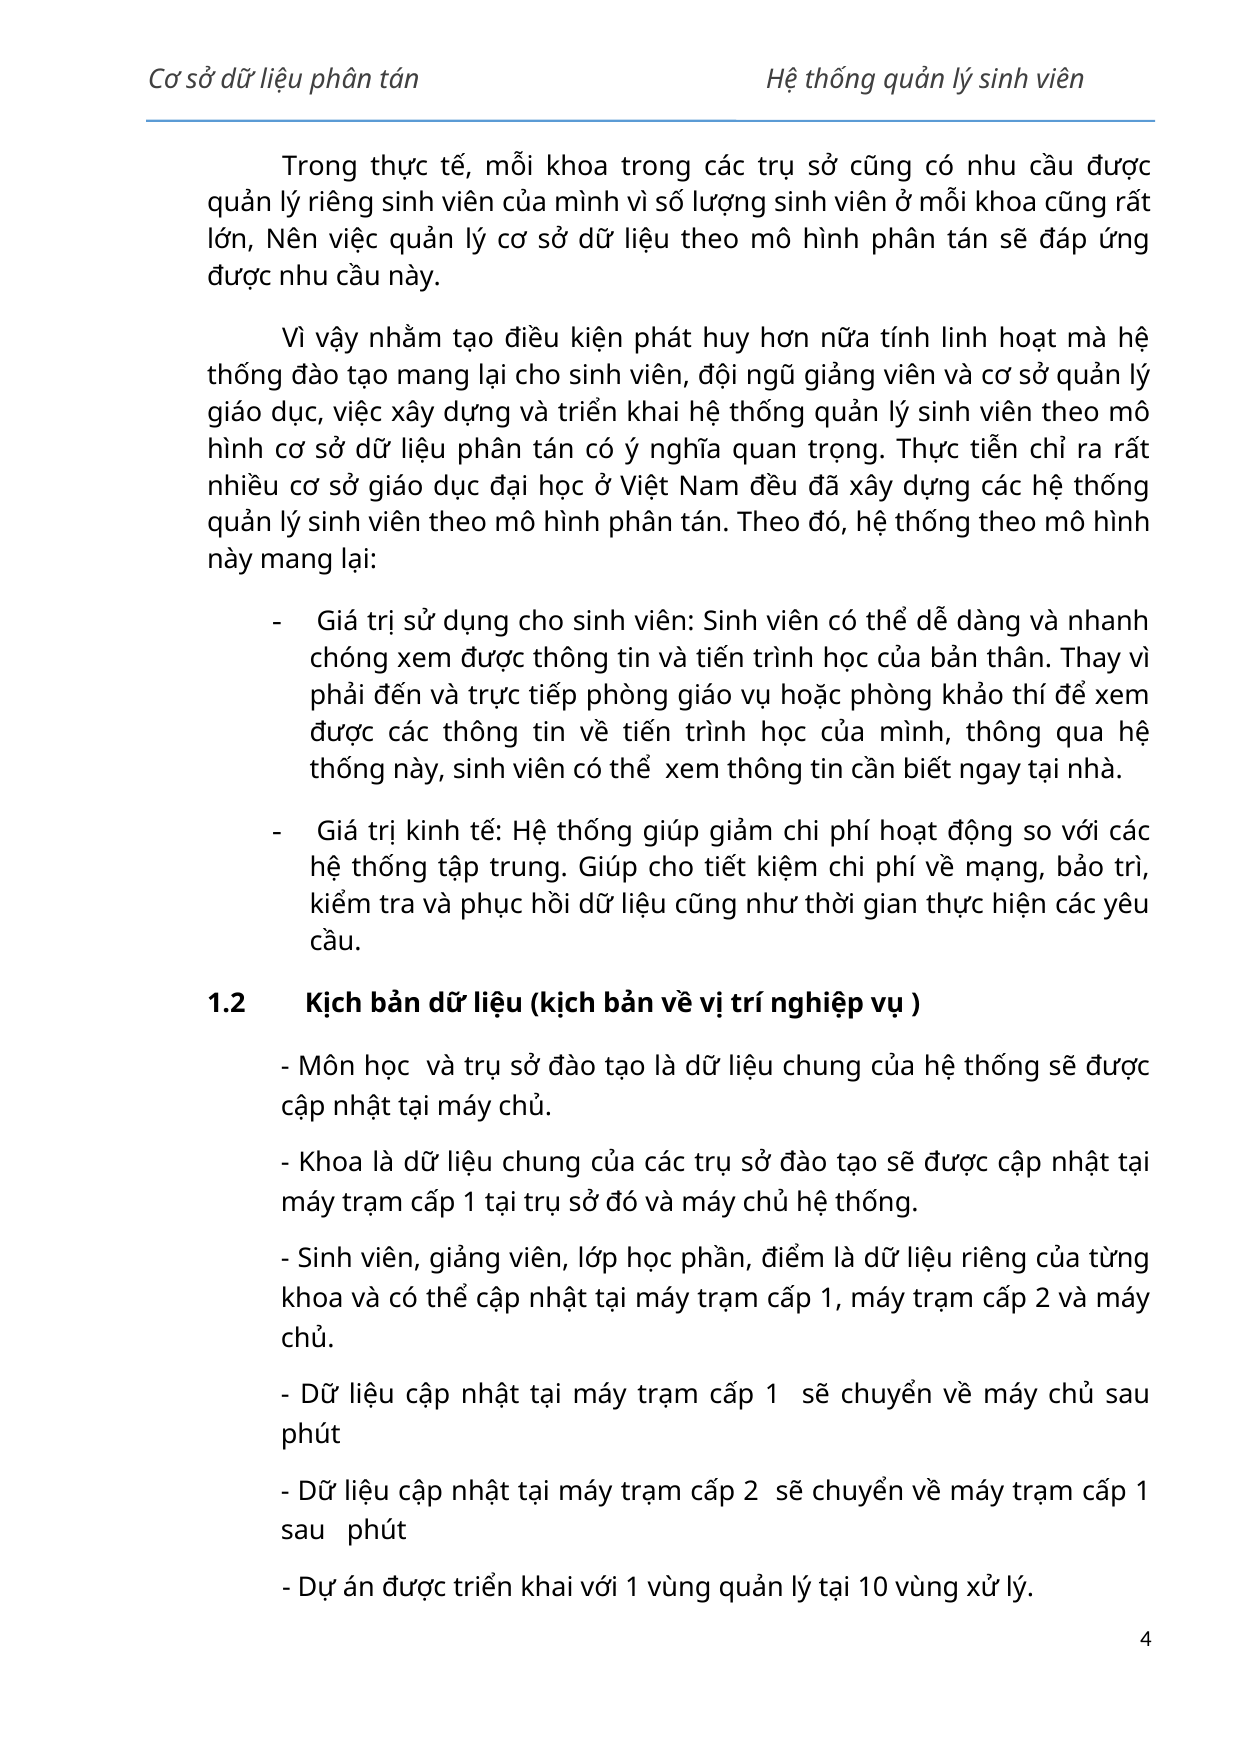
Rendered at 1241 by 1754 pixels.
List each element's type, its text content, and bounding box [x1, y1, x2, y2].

text Trong thực tế, mỗi khoa trong các trụ sở cũng có nhu cầu được quản lý riêng sinh viên của mình vì số lượng sinh viên ở mỗi khoa cũng rất lớn, Nên việc quản lý cơ sở dữ liệu theo mô hình phân tán sẽ đáp ứng được nhu cầu này. [207, 146, 1152, 293]
text - Dữ liệu cập nhật tại máy trạm cấp 2 sẽ chuyển về máy trạm cấp 1 sau phút [281, 1471, 1152, 1548]
text Vì vậy nhằm tạo điều kiện phát huy hơn nữa tính linh hoạt mà hệ thống đào tạo mang lại cho sinh viên, đội ngũ giảng viên và cơ sở quản lý giáo dục, việc xây dựng và triển khai hệ thống quản lý sinh viên theo mô hình cơ sở dữ liệu phân tán có ý nghĩa quan trọng. Thực tiễn chỉ ra rất nhiều cơ sở giáo dục đại học ở Việt Nam đều đã xây dựng các hệ thống quản lý sinh viên theo mô hình phân tán. Theo đó, hệ thống theo mô hình này mang lại: [207, 318, 1152, 577]
text - Khoa là dữ liệu chung của các trụ sở đào tạo sẽ được cập nhật tại máy trạm cấp 1 tại trụ sở đó và máy chủ hệ thống. [281, 1142, 1152, 1219]
text - Môn học và trụ sở đào tạo là dữ liệu chung của hệ thống sẽ được cập nhật tại máy chủ. [281, 1046, 1152, 1123]
list Kịch bản dữ liệu (kịch bản về vị trí nghiệp vụ ) [207, 983, 1152, 1020]
list Giá trị kinh tế: Hệ thống giúp giảm chi phí hoạt động so với các hệ thống tập trung. Giúp cho tiết kiệm chi phí về mạng, bảo trì, kiểm tra và phục hồi dữ liệu cũng như thời gian thực hiện các yêu cầu. [272, 811, 1152, 958]
list Giá trị sử dụng cho sinh viên: Sinh viên có thể dễ dàng và nhanh chóng xem được thông tin và tiến trình học của bản thân. Thay vì phải đến và trực tiếp phòng giáo vụ hoặc phòng khảo thí để xem được các thông tin về tiến trình học của mình, thông qua hệ thống này, sinh viên có thể xem thông tin cần biết ngay tại nhà. [272, 602, 1152, 786]
text - Dữ liệu cập nhật tại máy trạm cấp 1 sẽ chuyển về máy chủ sau phút [281, 1375, 1152, 1451]
text - Dự án được triển khai với 1 vùng quản lý tại 10 vùng xử lý. [207, 1567, 1152, 1604]
text - Sinh viên, giảng viên, lớp học phần, điểm là dữ liệu riêng của từng khoa và có thể cập nhật tại máy trạm cấp 1, máy trạm cấp 2 và máy chủ. [281, 1239, 1152, 1355]
